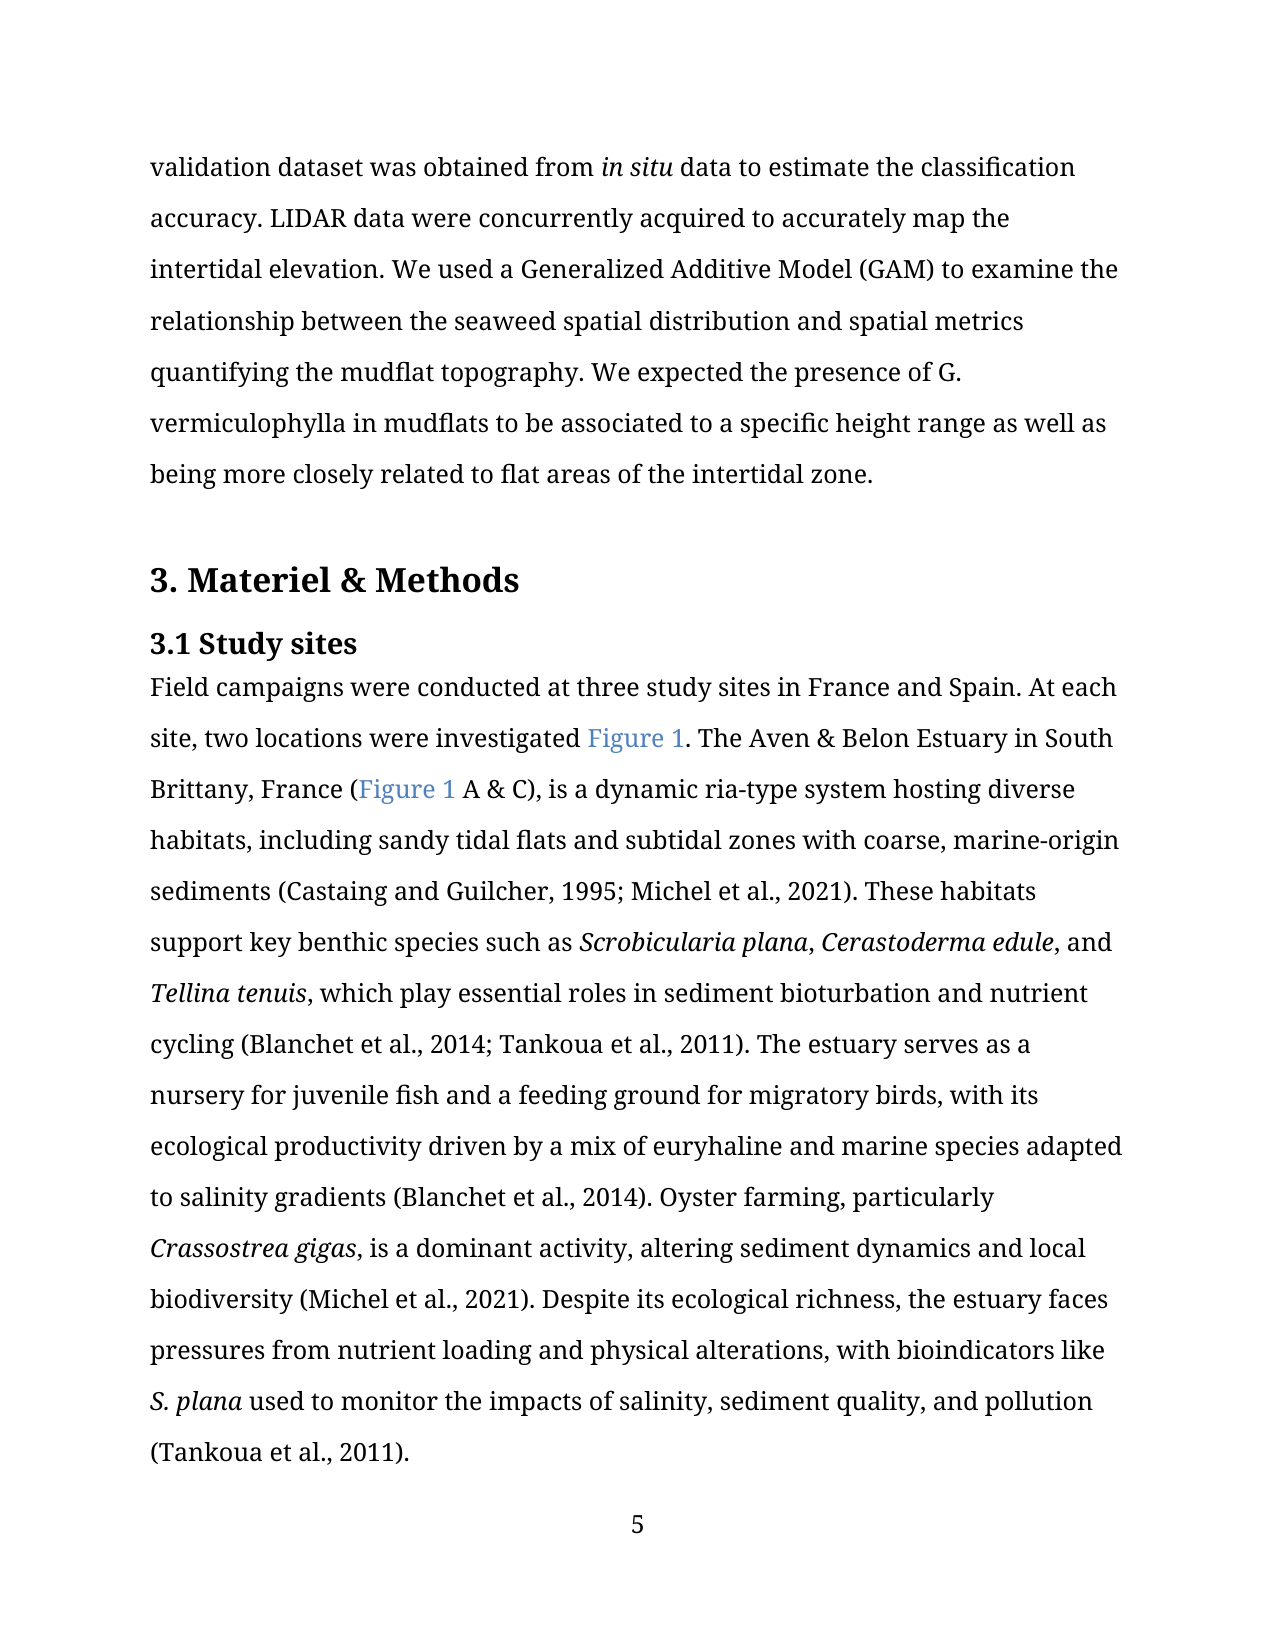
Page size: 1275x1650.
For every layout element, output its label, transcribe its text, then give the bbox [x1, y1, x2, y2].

subtitle 3. Materiel & Methods [150, 557, 1125, 603]
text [150, 150, 1125, 490]
subtitle 3.1 Study sites [150, 623, 1125, 663]
text Field campaigns were conducted at three study sites in France and Spain. At each site, two locations were investigated Figure 1. The Aven & Belon Estuary in South Brittany, France (Figure 1 A & C), is a dynamic ria-type system hosting diverse habitats, including sandy tidal flats and subtidal zones with coarse, marine-origin sediments (Castaing and Guilcher, 1995; Michel et al., 2021). These habitats support key benthic species such as Scrobicularia plana, Cerastoderma edule, and Tellina tenuis, which play essential roles in sediment bioturbation and nutrient cycling (Blanchet et al., 2014; Tankoua et al., 2011). The estuary serves as a nursery for juvenile fish and a feeding ground for migratory birds, with its ecological productivity driven by a mix of euryhaline and marine species adapted to salinity gradients (Blanchet et al., 2014). Oyster farming, particularly Crassostrea gigas, is a dominant activity, altering sediment dynamics and local biodiversity (Michel et al., 2021). Despite its ecological richness, the estuary faces pressures from nutrient loading and physical alterations, with bioindicators like S. plana used to monitor the impacts of salinity, sediment quality, and pollution (Tankoua et al., 2011). [150, 669, 1125, 1469]
